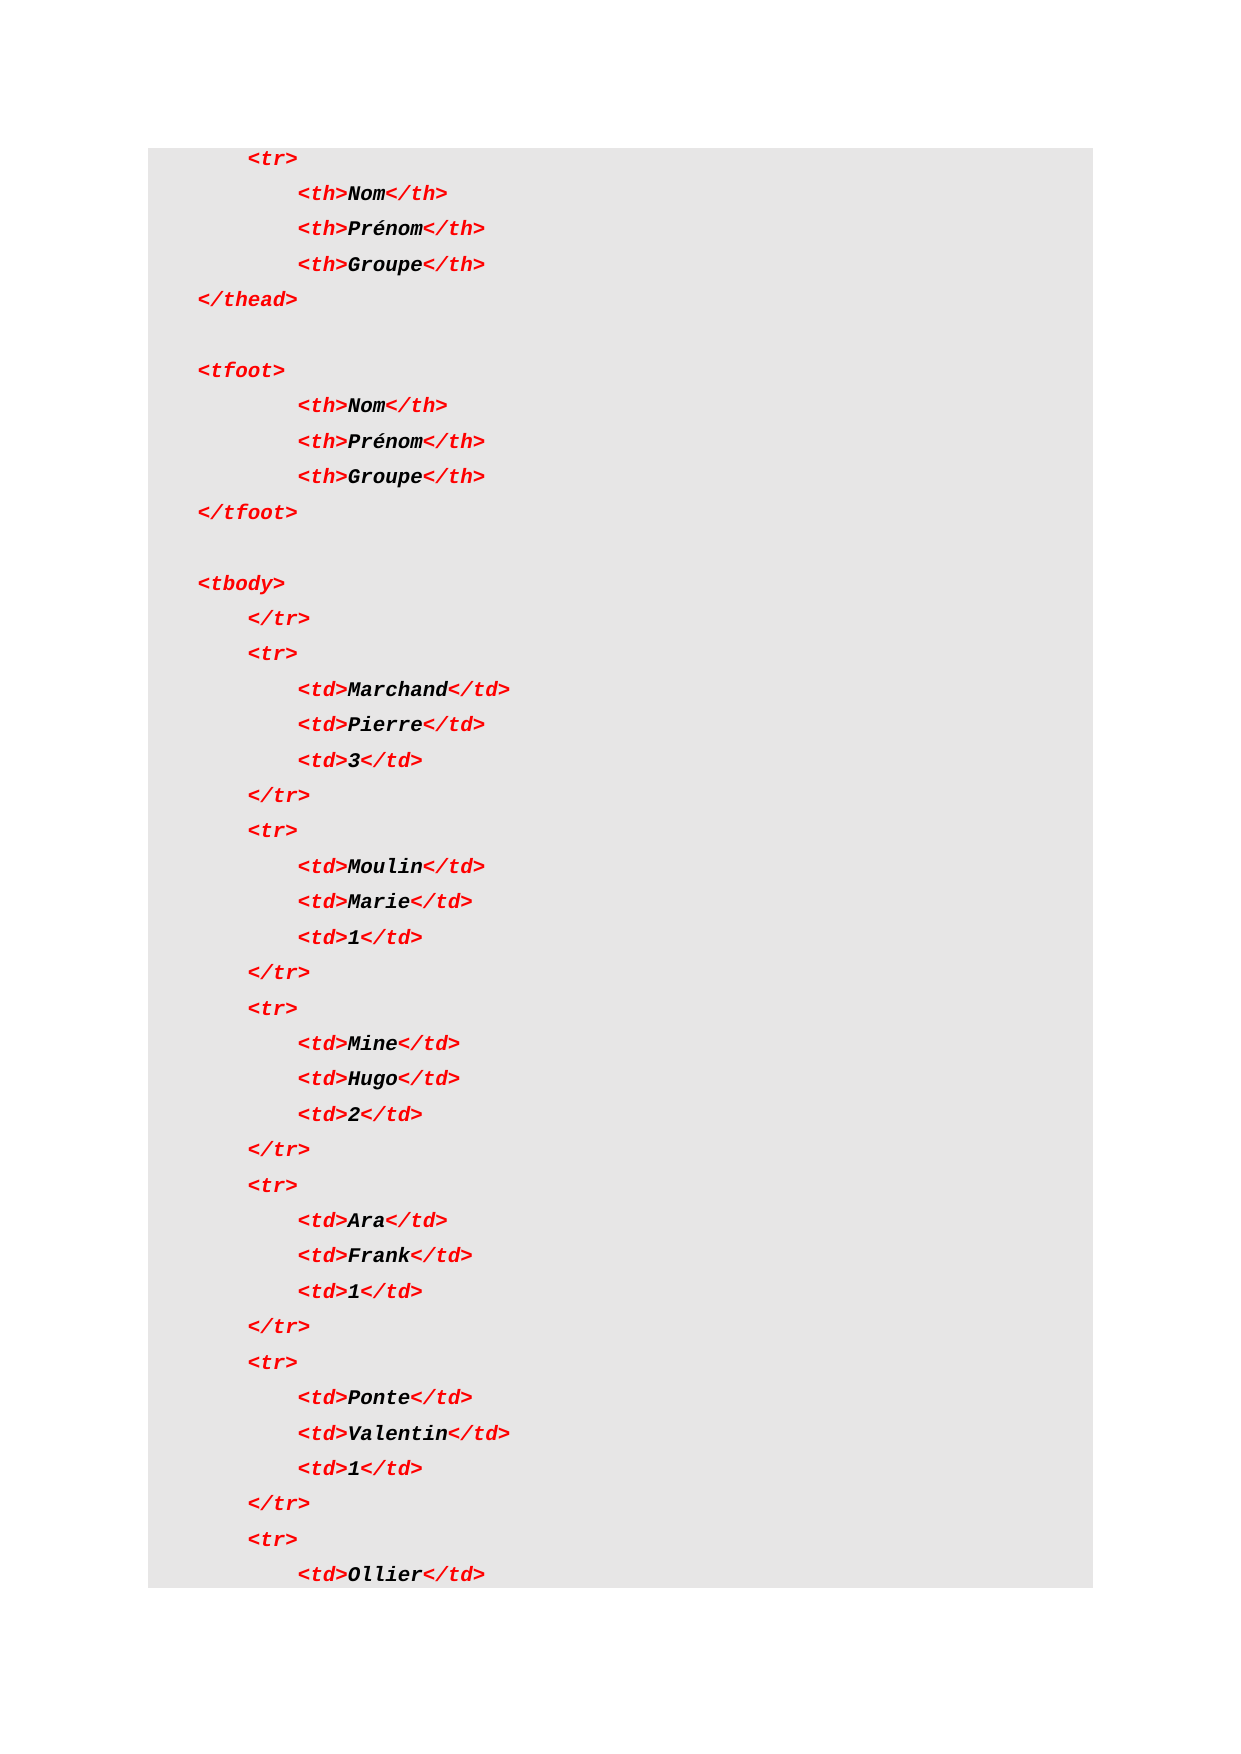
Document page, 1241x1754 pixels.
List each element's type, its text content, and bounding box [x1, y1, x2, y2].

text </tfoot> [148, 502, 1093, 525]
text <td>Ponte</td> [148, 1387, 1093, 1411]
text <td>3</td> [148, 750, 1093, 773]
text <tfoot> [148, 360, 1093, 384]
text <tr> [148, 1352, 1093, 1375]
text <td>Marie</td> [148, 891, 1093, 915]
text </tr> [148, 962, 1093, 986]
text <td>Valentin</td> [148, 1423, 1093, 1446]
text <tr> [148, 821, 1093, 844]
text </tr> [148, 785, 1093, 809]
text <td>1</td> [148, 1281, 1093, 1304]
text <tr> [148, 998, 1093, 1021]
text <td>Moulin</td> [148, 856, 1093, 879]
text <td>1</td> [148, 1458, 1093, 1482]
text <tr> [148, 643, 1093, 667]
text <th>Nom</th> [148, 396, 1093, 419]
text <tbody> [148, 573, 1093, 596]
text <td>Ara</td> [148, 1210, 1093, 1234]
text </thead> [148, 289, 1093, 313]
text <th>Groupe</th> [148, 254, 1093, 277]
text <th>Prénom</th> [148, 218, 1093, 242]
text <td>Frank</td> [148, 1246, 1093, 1269]
text <td>Marchand</td> [148, 679, 1093, 702]
text <th>Groupe</th> [148, 466, 1093, 490]
text <td>Hugo</td> [148, 1068, 1093, 1092]
text </tr> [148, 1493, 1093, 1517]
text <tr> [148, 148, 1093, 171]
text <td>1</td> [148, 927, 1093, 950]
text <td>Ollier</td> [148, 1564, 1093, 1588]
text <td>2</td> [148, 1104, 1093, 1127]
text <th>Prénom</th> [148, 431, 1093, 454]
text <td>Mine</td> [148, 1033, 1093, 1057]
text <td>Pierre</td> [148, 714, 1093, 738]
text <th>Nom</th> [148, 183, 1093, 207]
text </tr> [148, 1139, 1093, 1163]
text </tr> [148, 1316, 1093, 1340]
text </tr> [148, 608, 1093, 632]
text <tr> [148, 1529, 1093, 1552]
text <tr> [148, 1175, 1093, 1198]
